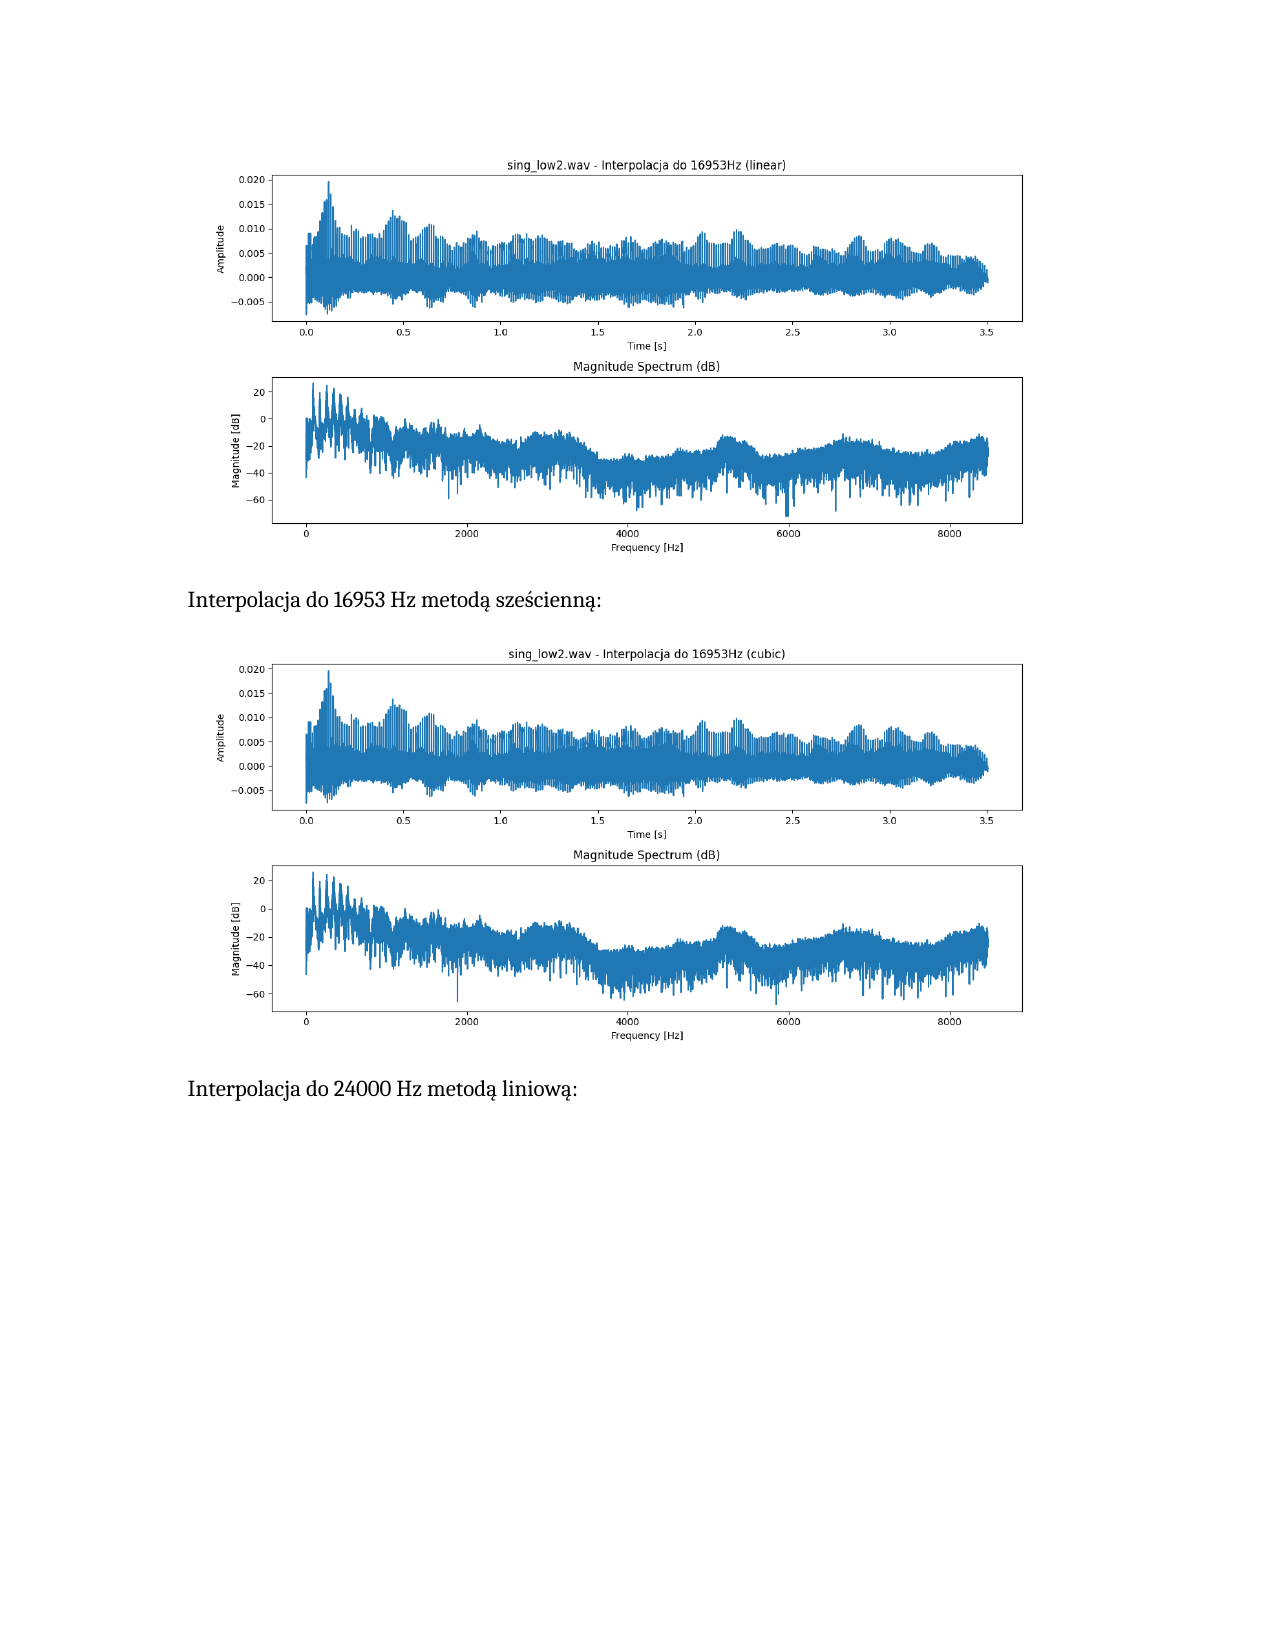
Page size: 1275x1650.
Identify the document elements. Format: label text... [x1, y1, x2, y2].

picture [206, 150, 1032, 563]
picture [206, 638, 1032, 1051]
text Interpolacja do 16953 Hz metodą sześcienną: [187, 587, 1087, 613]
text Interpolacja do 24000 Hz metodą liniową: [187, 1075, 1087, 1102]
